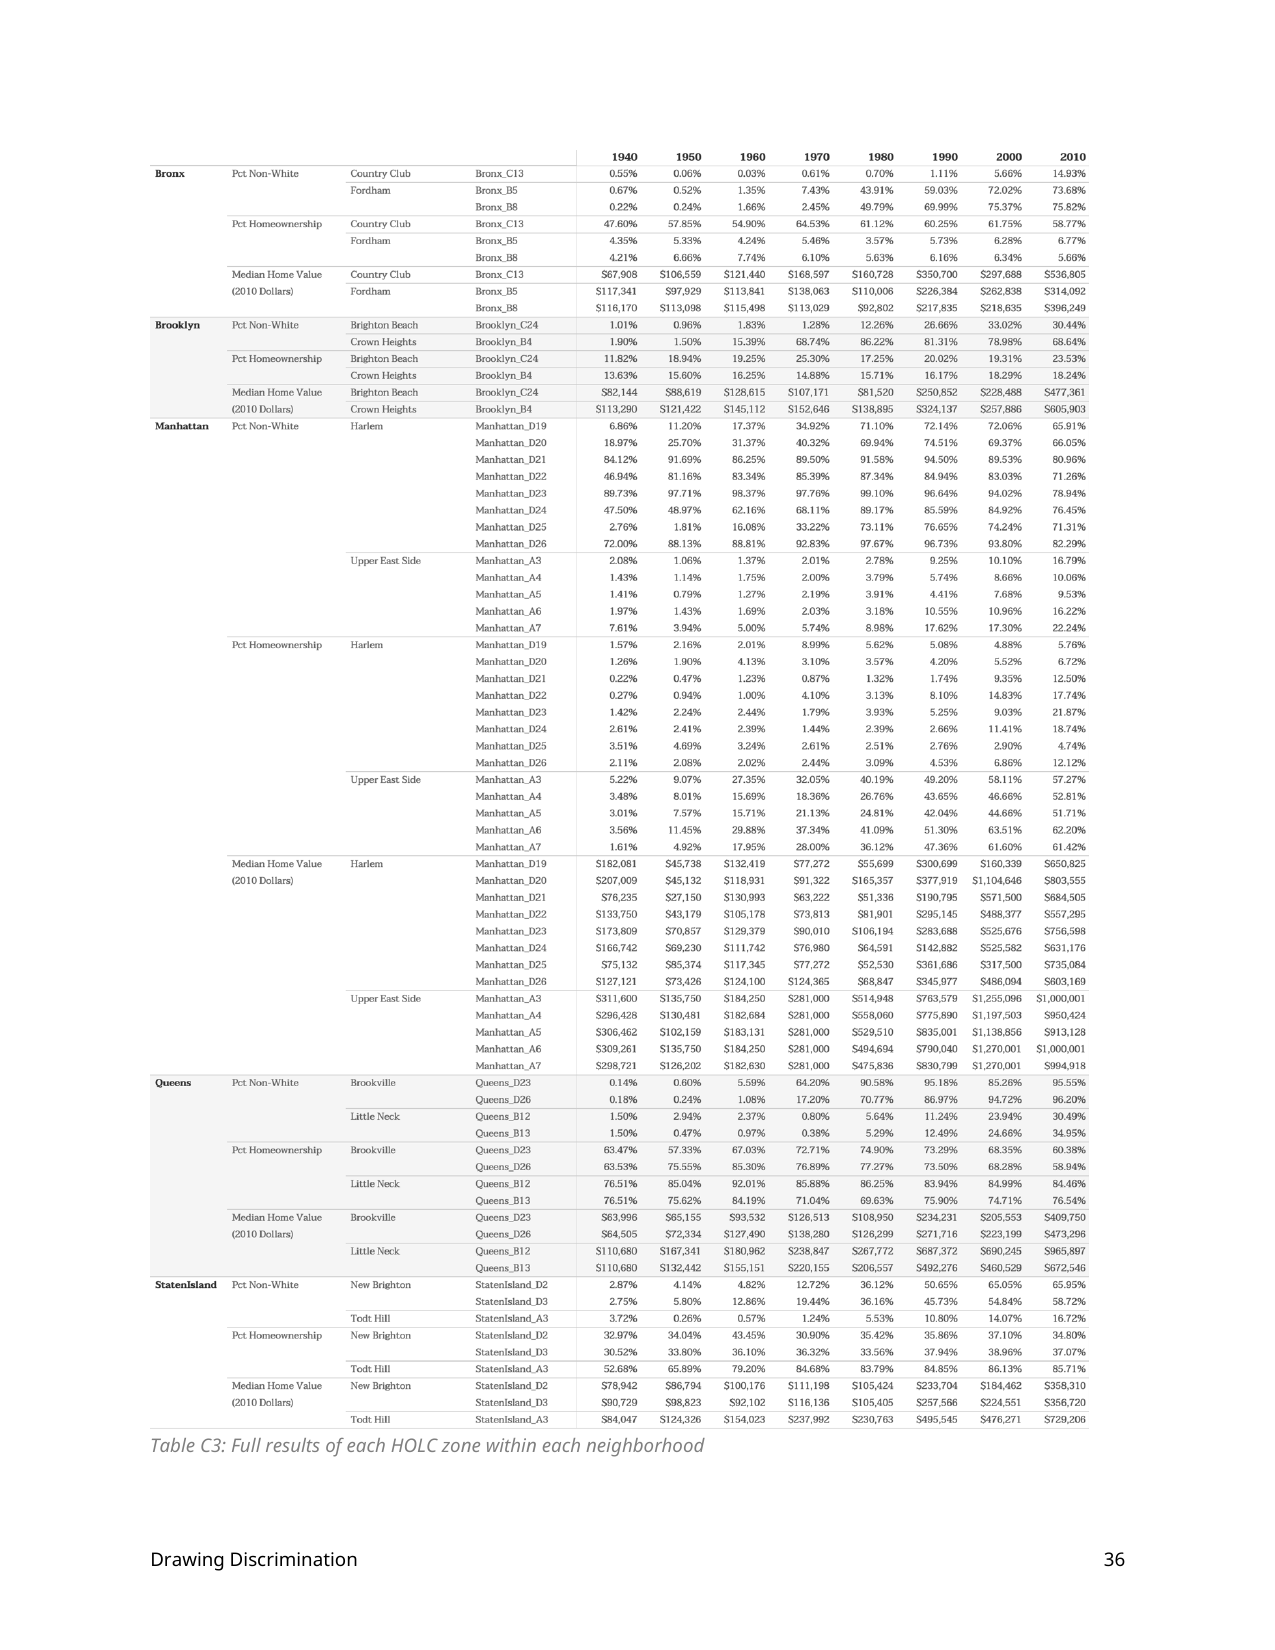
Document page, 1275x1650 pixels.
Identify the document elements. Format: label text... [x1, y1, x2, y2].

picture [150, 150, 1089, 1429]
text Table C3: Full results of each HOLC zone within each neighborhood [150, 1432, 1125, 1457]
